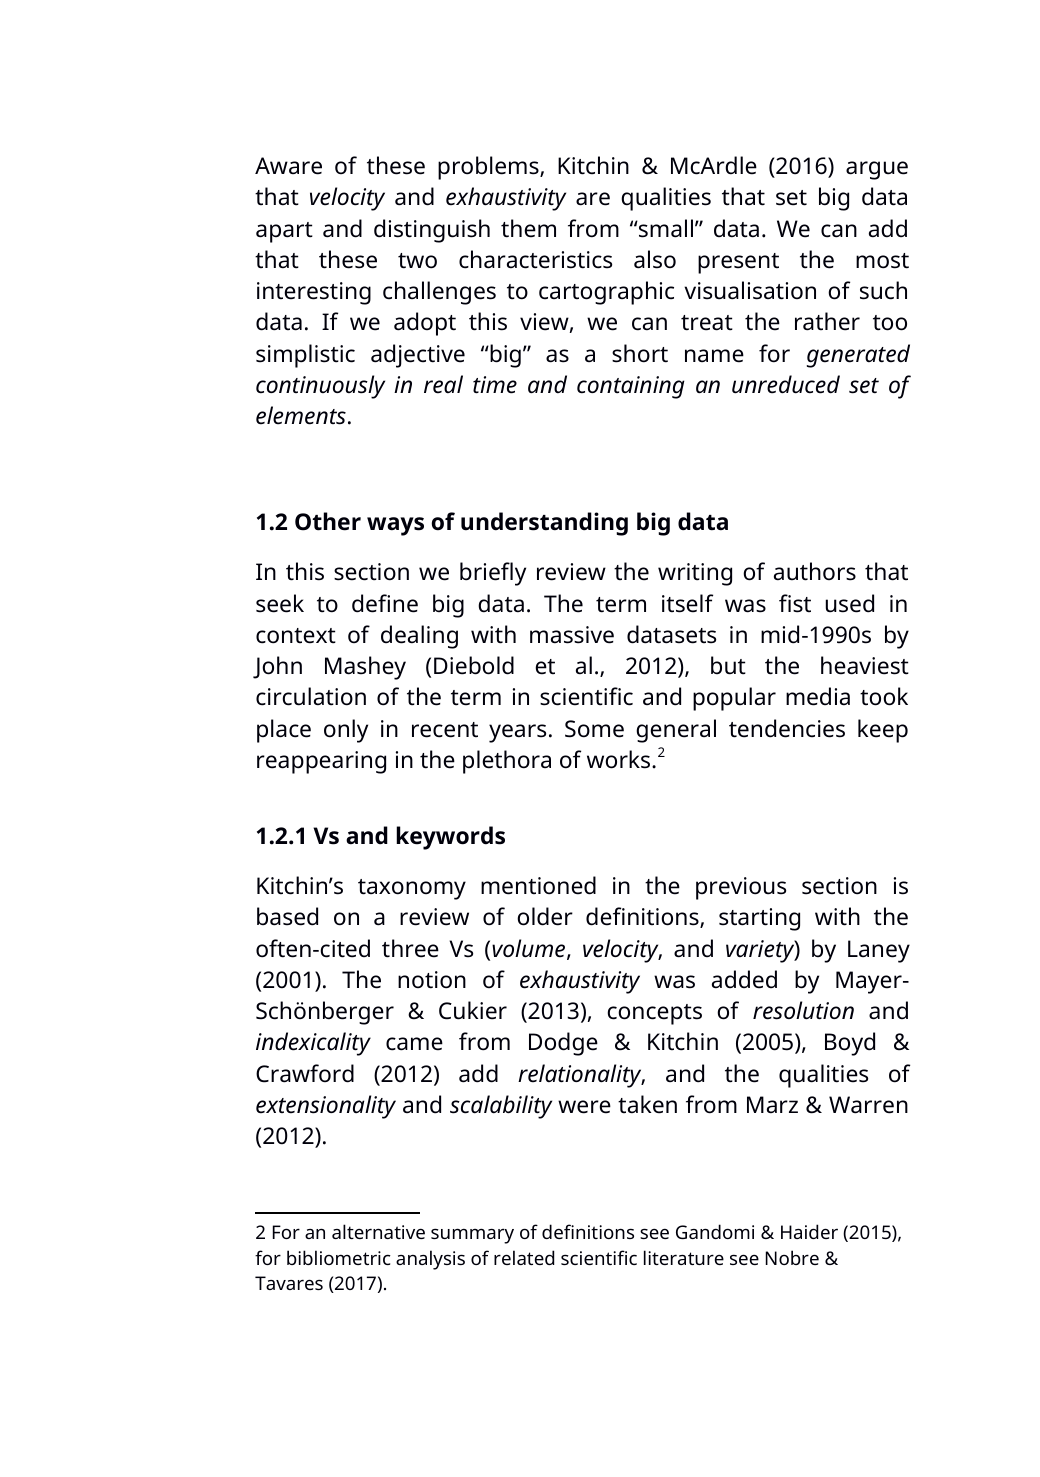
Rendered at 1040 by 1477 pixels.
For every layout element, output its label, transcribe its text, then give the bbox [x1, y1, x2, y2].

subtitle 1.2 Other ways of understanding big data [255, 506, 910, 537]
text Kitchin’s taxonomy mentioned in the previous section is based on a review of older definitions, starting with the often-cited three Vs (volume, velocity, and variety) by Laney (2001). The notion of exhaustivity was added by Mayer-Schönberger & Cukier (2013), concepts of resolution and indexicality came from Dodge & Kitchin (2005), Boyd & Crawford (2012) add relationality, and the qualities of extensionality and scalability were taken from Marz & Warren (2012). [255, 870, 910, 1151]
subtitle 1.2.1 Vs and keywords [255, 820, 910, 851]
text Aware of these problems, Kitchin & McArdle (2016) argue that velocity and exhaustivity are qualities that set big data apart and distinguish them from “small” data. We can add that these two characteristics also present the most interesting challenges to cartographic visualisation of such data. If we adopt this view, we can treat the rather too simplistic adjective “big” as a short name for generated continuously in real time and containing an unreduced set of elements. [255, 150, 910, 431]
text In this section we briefly review the writing of authors that seek to define big data. The term itself was fist used in context of dealing with massive datasets in mid-1990s by John Mashey (Diebold et al., 2012), but the heaviest circulation of the term in scientific and popular media took place only in recent years. Some general tendencies keep reappearing in the plethora of works. [255, 556, 910, 775]
